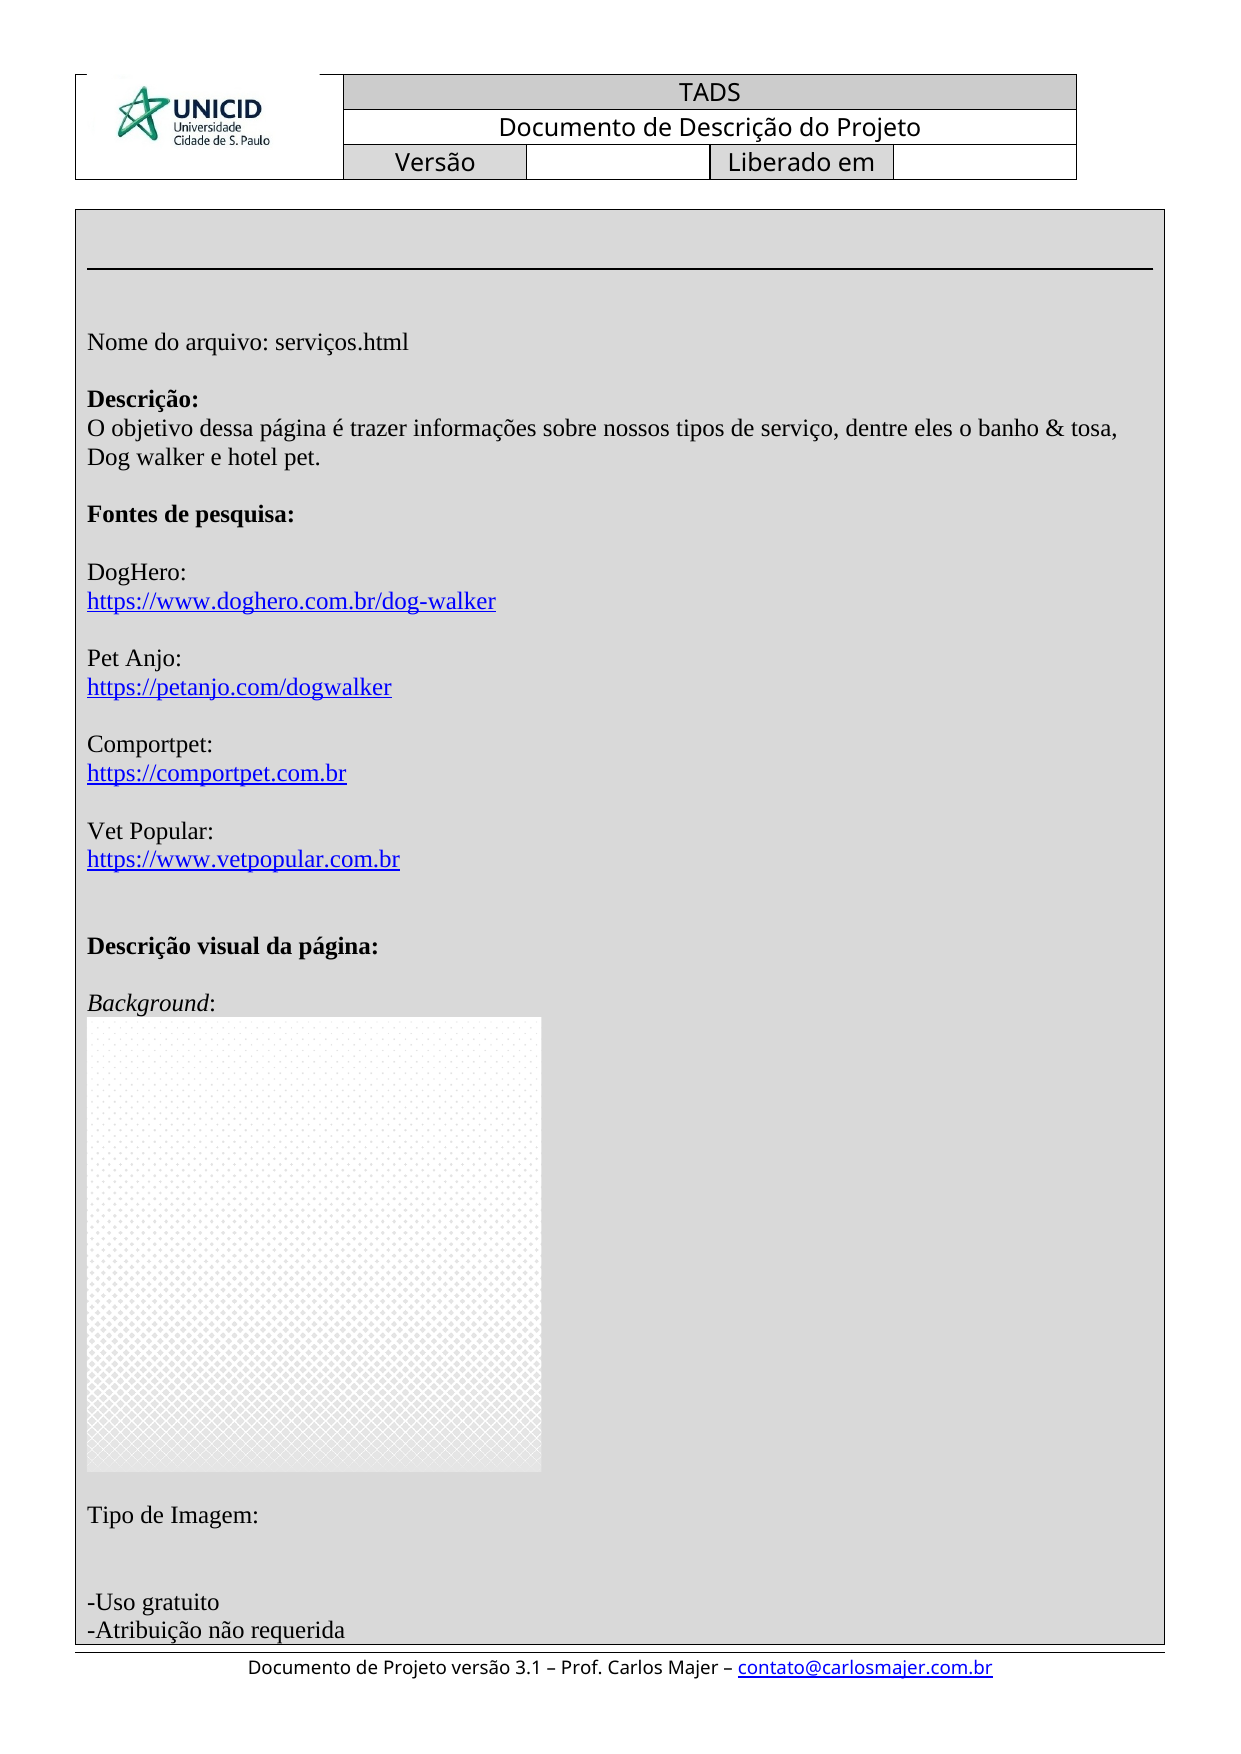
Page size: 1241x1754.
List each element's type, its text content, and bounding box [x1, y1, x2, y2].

picture [86, 74, 320, 166]
picture [86, 1017, 542, 1472]
